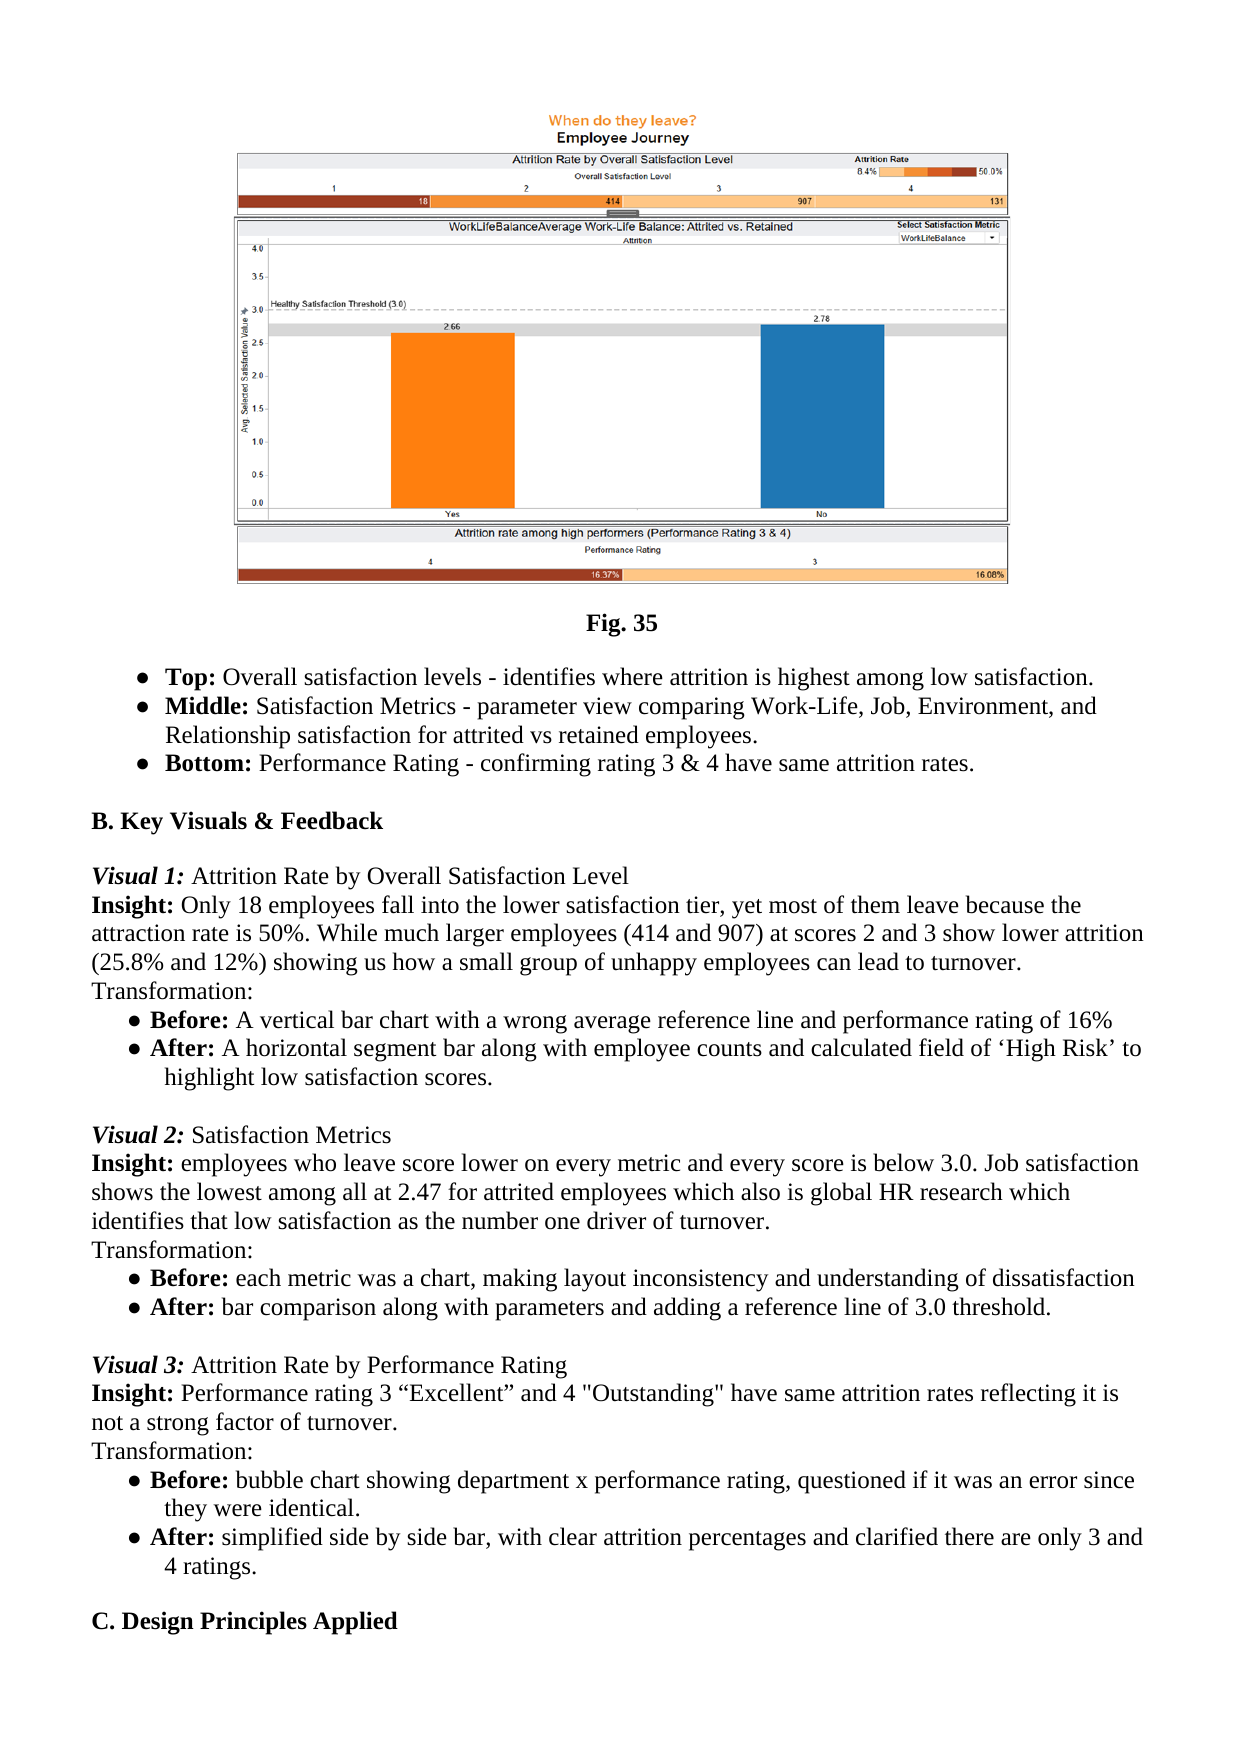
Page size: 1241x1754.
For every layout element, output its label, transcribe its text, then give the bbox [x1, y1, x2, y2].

list After: A horizontal segment bar along with employee counts and calculated field of ‘High Risk’ to highlight low satisfaction scores. [127, 1033, 1153, 1091]
list Bottom: Performance Rating - confirming rating 3 & 4 have same attrition rates. [135, 748, 1153, 777]
list Before: each metric was a chart, making layout inconsistency and understanding of dissatisfaction [127, 1263, 1153, 1292]
text B. Key Visuals & Feedback Visual 1: Attrition Rate by Overall Satisfaction Level [91, 806, 1153, 890]
text Transformation: [91, 976, 1153, 1005]
list After: bar comparison along with parameters and adding a reference line of 3.0 threshold. [127, 1292, 1153, 1321]
text Fig. 35 [91, 608, 1153, 637]
text Transformation: [91, 1436, 1153, 1465]
text Insight: Performance rating 3 “Excellent” and 4 "Outstanding" have same attrition rates reflecting it is not a strong factor of turnover. [91, 1378, 1153, 1436]
list Middle: Satisfaction Metrics - parameter view comparing Work-Life, Job, Environment, and Relationship satisfaction for attrited vs retained employees. [135, 691, 1153, 748]
text Insight: employees who leave score lower on every metric and every score is below 3.0. Job satisfaction shows the lowest among all at 2.47 for attrited employees which also is global HR research which identifies that low satisfaction as the number one driver of turnover. [91, 1148, 1153, 1235]
list Top: Overall satisfaction levels - identifies where attrition is highest among low satisfaction. [135, 662, 1153, 691]
text Visual 2: Satisfaction Metrics [91, 1120, 1153, 1148]
list After: simplified side by side bar, with clear attrition percentages and clarified there are only 3 and 4 ratings. [127, 1522, 1153, 1606]
picture [233, 103, 1011, 584]
list Before: A vertical bar chart with a wrong average reference line and performance rating of 16% [127, 1005, 1153, 1033]
text Insight: Only 18 employees fall into the lower satisfaction tier, yet most of them leave because the attraction rate is 50%. While much larger employees (414 and 907) at scores 2 and 3 show lower attrition (25.8% and 12%) showing us how a small group of unhappy employees can lead to turnover. [91, 890, 1153, 976]
text Visual 3: Attrition Rate by Performance Rating [91, 1350, 1153, 1378]
list Before: bubble chart showing department x performance rating, questioned if it was an error since they were identical. [127, 1465, 1153, 1522]
text Transformation: [91, 1235, 1153, 1263]
text C. Design Principles Applied [91, 1606, 1153, 1635]
